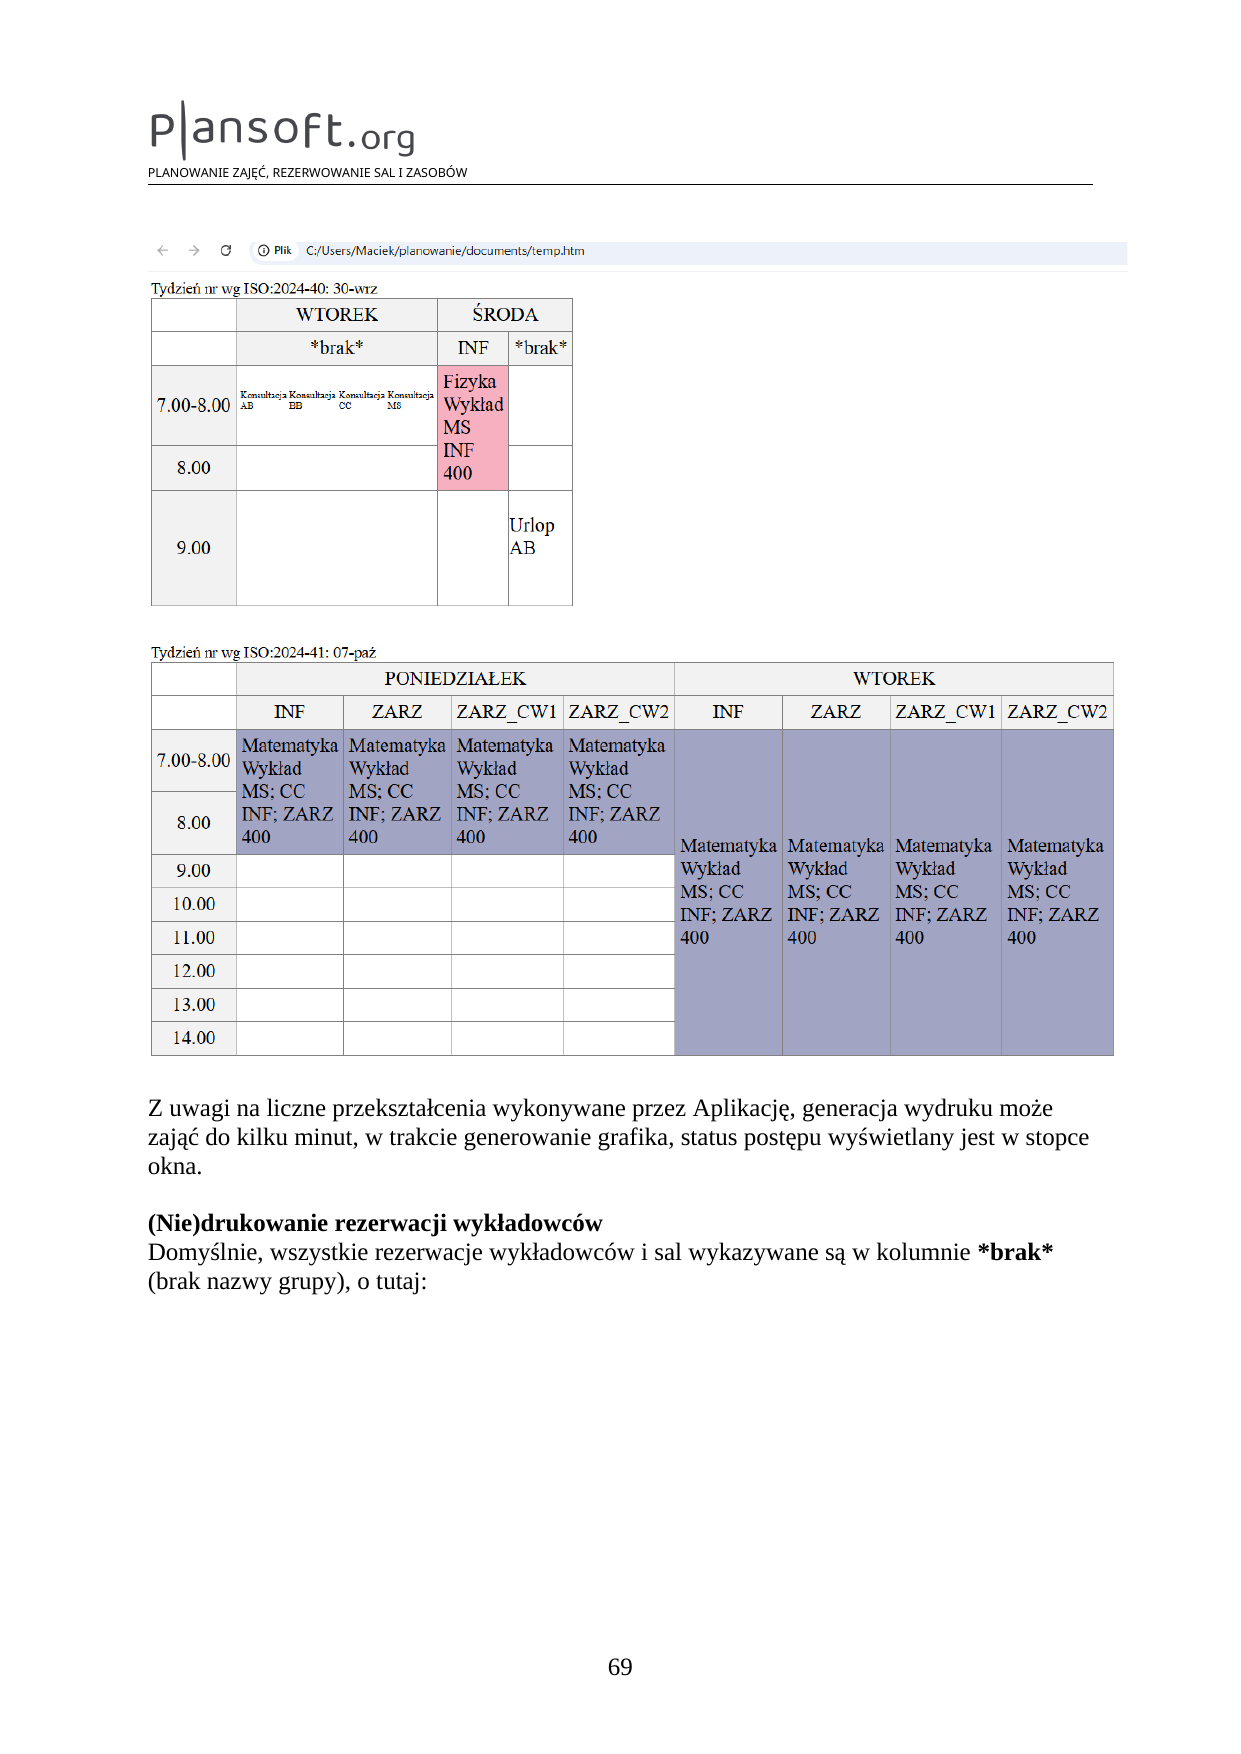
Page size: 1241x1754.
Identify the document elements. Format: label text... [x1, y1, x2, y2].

picture [147, 242, 1128, 1065]
text Z uwagi na liczne przekształcenia wykonywane przez Aplikację, generacja wydruku może zająć do kilku minut, w trakcie generowanie grafika, status postępu wyświetlany jest w stopce okna. [148, 1093, 1093, 1179]
text (Nie)drukowanie rezerwacji wykładowców [148, 1208, 1093, 1237]
picture [147, 73, 418, 165]
text Domyślnie, wszystkie rezerwacje wykładowców i sal wykazywane są w kolumnie *brak* (brak nazwy grupy), o tutaj: [148, 1237, 1093, 1294]
